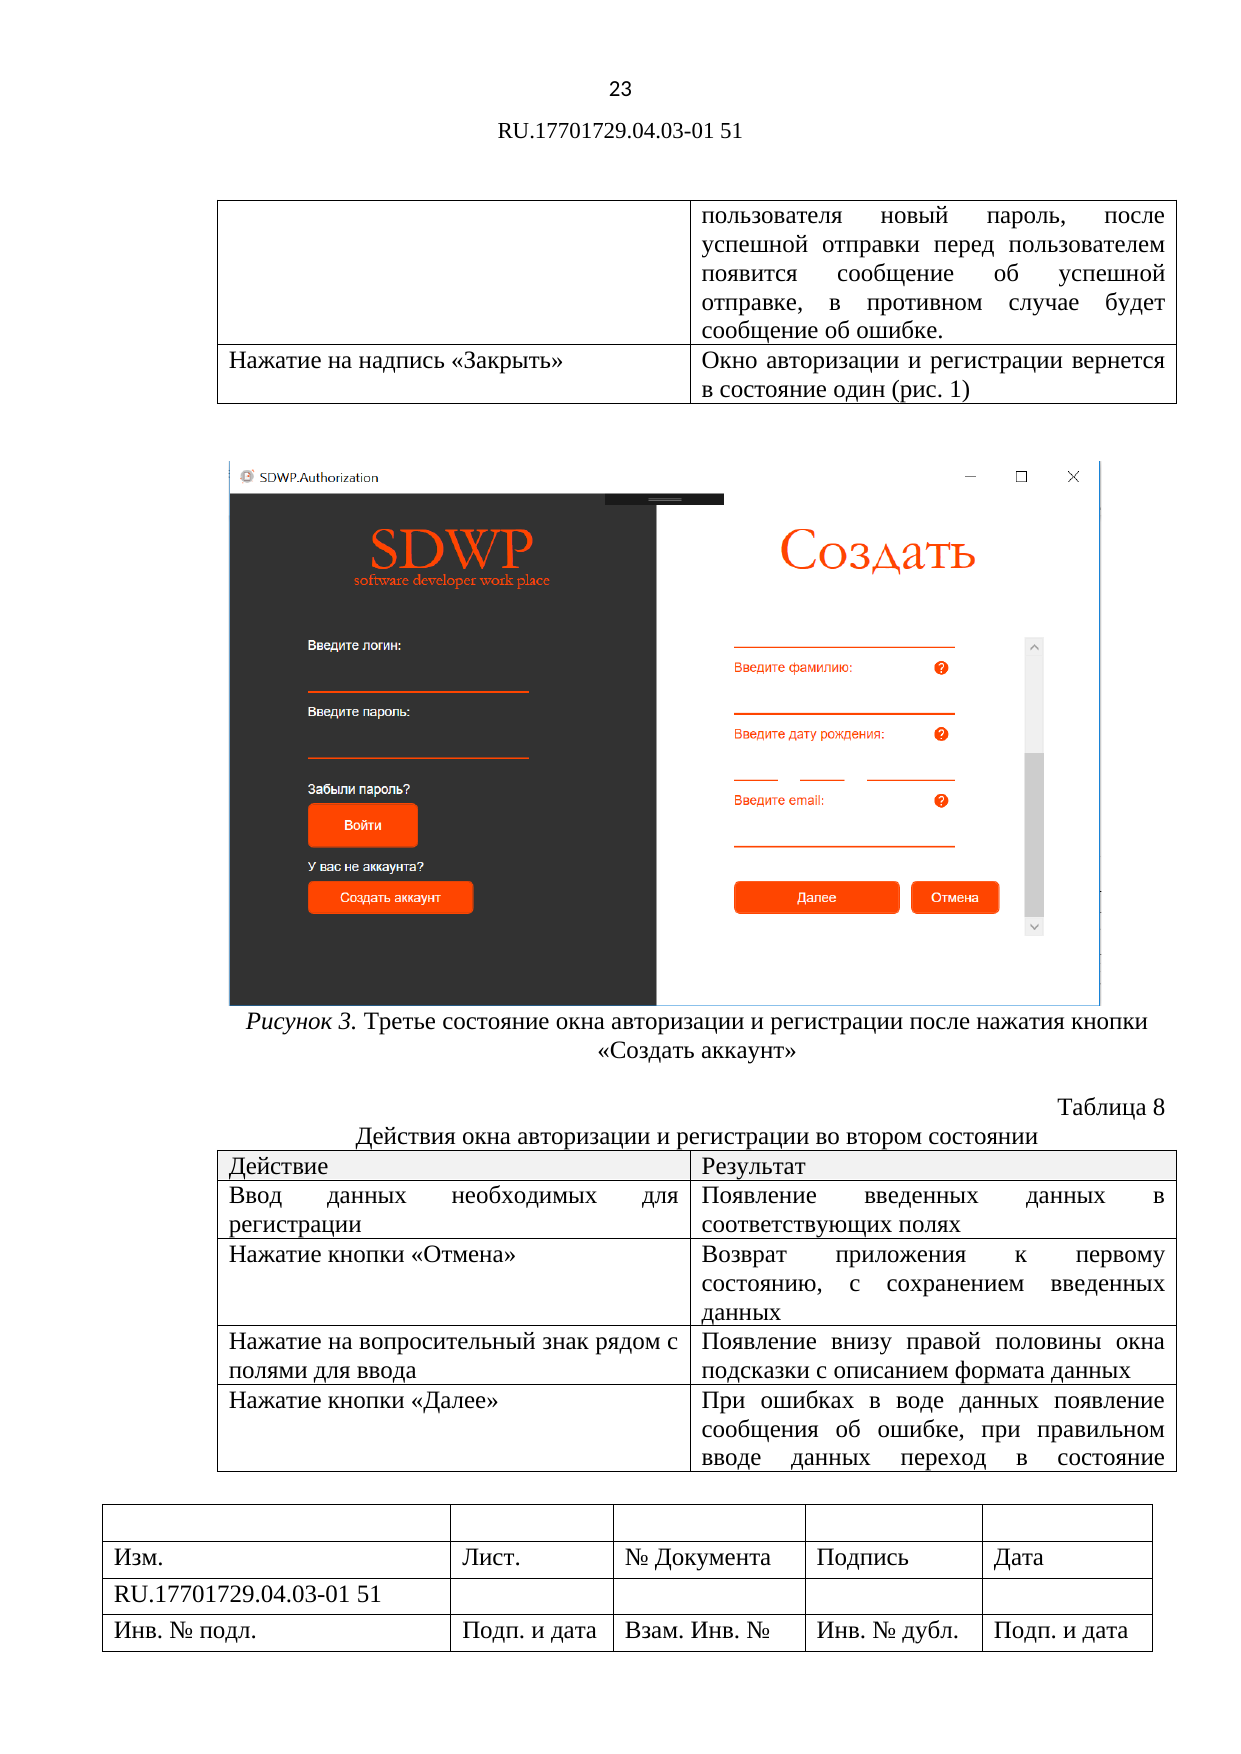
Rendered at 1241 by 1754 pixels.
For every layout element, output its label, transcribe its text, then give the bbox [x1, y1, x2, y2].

table_cell Окно авторизации и регистрации вернется в состояние один (рис. 1) [691, 345, 1176, 403]
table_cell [691, 1385, 1176, 1471]
table_cell Нажатие кнопки «Отмена» [218, 1239, 690, 1325]
table_cell Ввод данных необходимых для регистрации [218, 1181, 690, 1238]
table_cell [691, 201, 1176, 344]
table_cell Нажатие на надпись «Закрыть» [218, 345, 690, 403]
table_cell Появление внизу правой половины окна подсказки с описанием формата данных [691, 1326, 1176, 1384]
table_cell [218, 1385, 690, 1471]
table_cell Появление введенных данных в соответствующих полях [691, 1181, 1176, 1238]
list Рисунок 3. Третье состояние окна авторизации и регистрации после нажатия кнопки «Создать аккаунт» [228, 1006, 1165, 1063]
table_header Результат [691, 1151, 1176, 1179]
table_cell Возврат приложения к первому состоянию, с сохранением введенных данных [691, 1239, 1176, 1325]
list Действия окна авторизации и регистрации во втором состоянии [228, 1121, 1165, 1150]
picture [228, 461, 1102, 1006]
list Таблица 8 [228, 1092, 1165, 1121]
table_header Действие [218, 1151, 690, 1179]
table_cell Нажатие на вопросительный знак рядом с полями для ввода [218, 1326, 690, 1384]
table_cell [218, 201, 690, 344]
